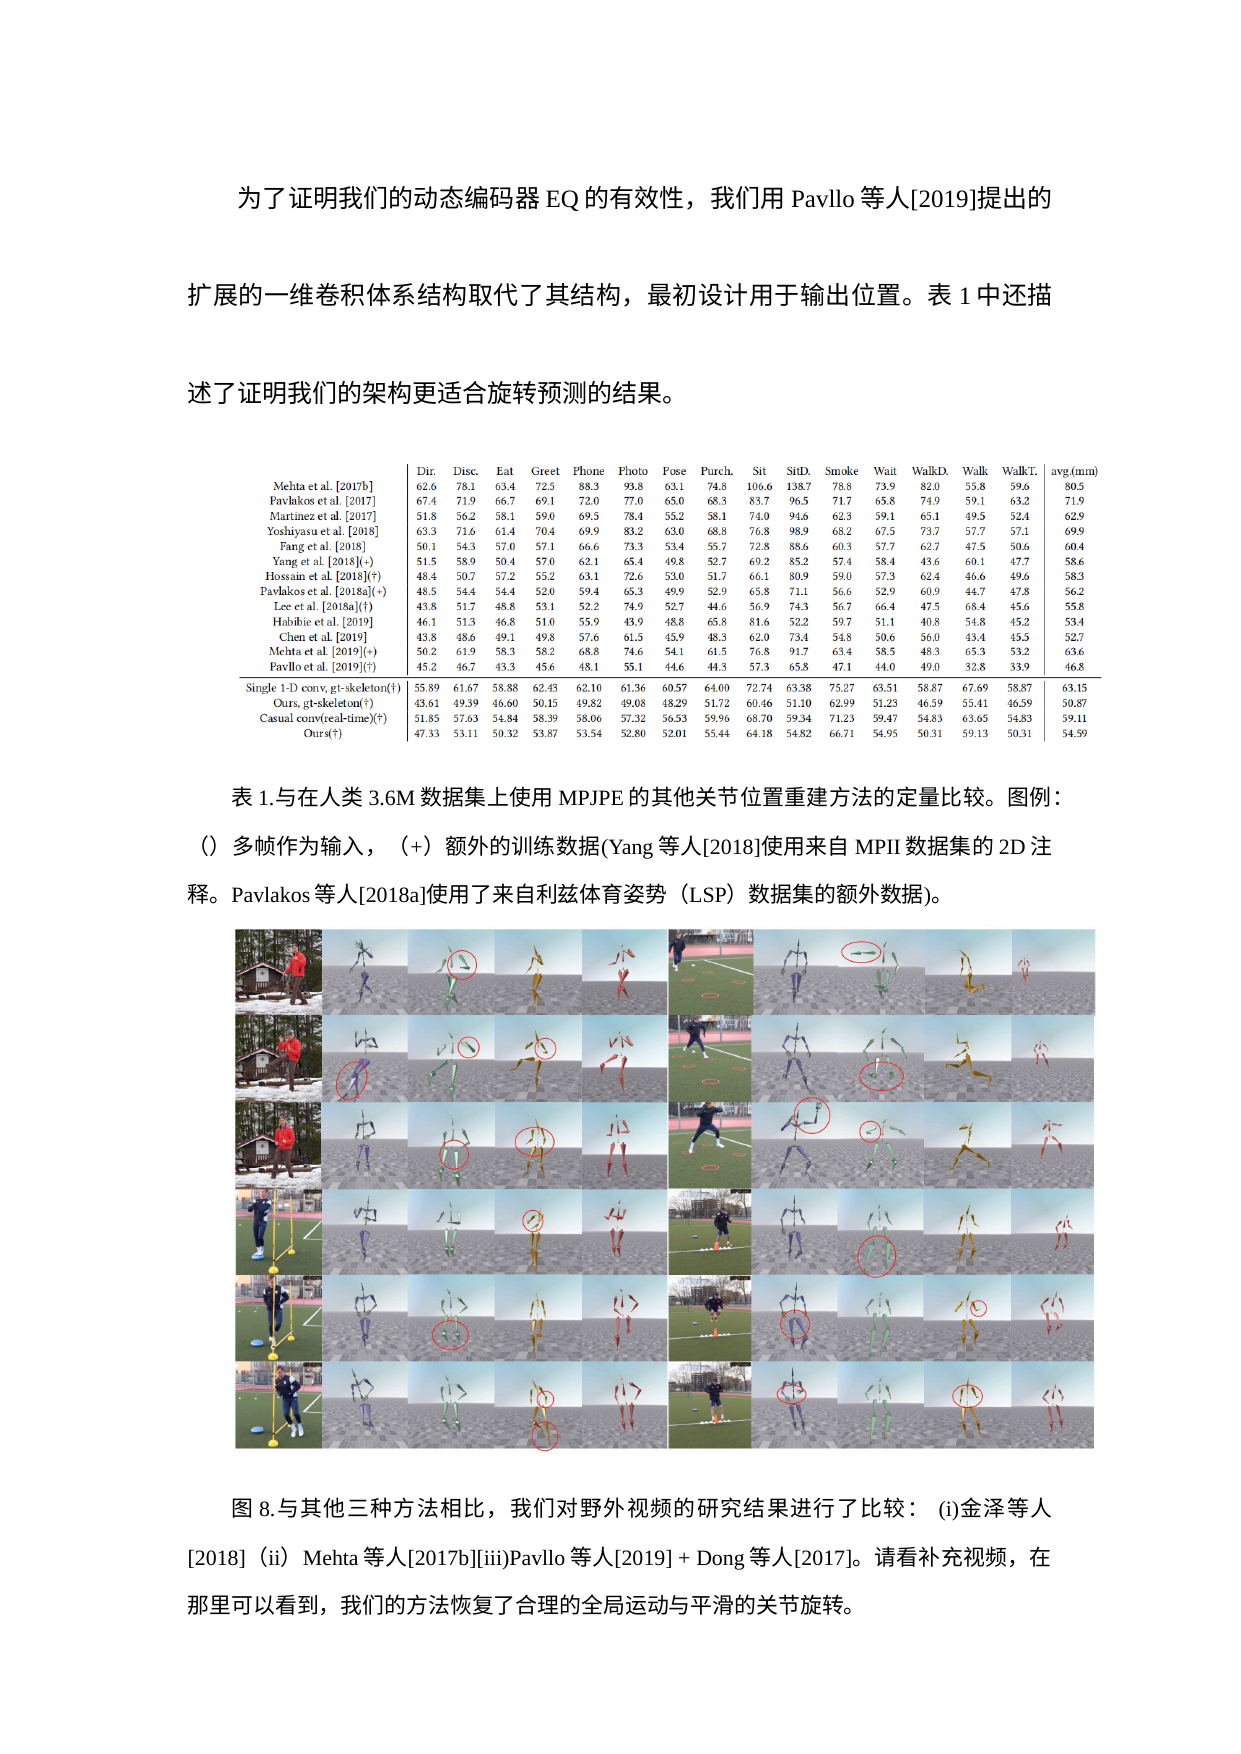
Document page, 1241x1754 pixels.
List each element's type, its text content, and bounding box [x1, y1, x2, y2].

text 表1.与在人类3.6M数据集上使用MPJPE的其他关节位置重建方法的定量比较。图例：（）多帧作为输入，（+）额外的训练数据(Yang等人[2018]使用来自MPII数据集的2D注释。Pavlakos等人[2018a]使用了来自利兹体育姿势（LSP）数据集的额外数据)。 [187, 779, 1053, 909]
picture [237, 442, 1102, 744]
text 图8.与其他三种方法相比，我们对野外视频的研究结果进行了比较： (i)金泽等人[2018]（ii）Mehta等人[2017b][iii)Pavllo等人[2019] + Dong等人[2017]。请看补充视频，在那里可以看到，我们的方法恢复了合理的全局运动与平滑的关节旋转。 [187, 1491, 1053, 1621]
picture [231, 925, 1096, 1454]
text 为了证明我们的动态编码器EQ的有效性，我们用Pavllo等人[2019]提出的扩展的一维卷积体系结构取代了其结构，最初设计用于输出位置。表1中还描述了证明我们的架构更适合旋转预测的结果。 [187, 164, 1053, 424]
